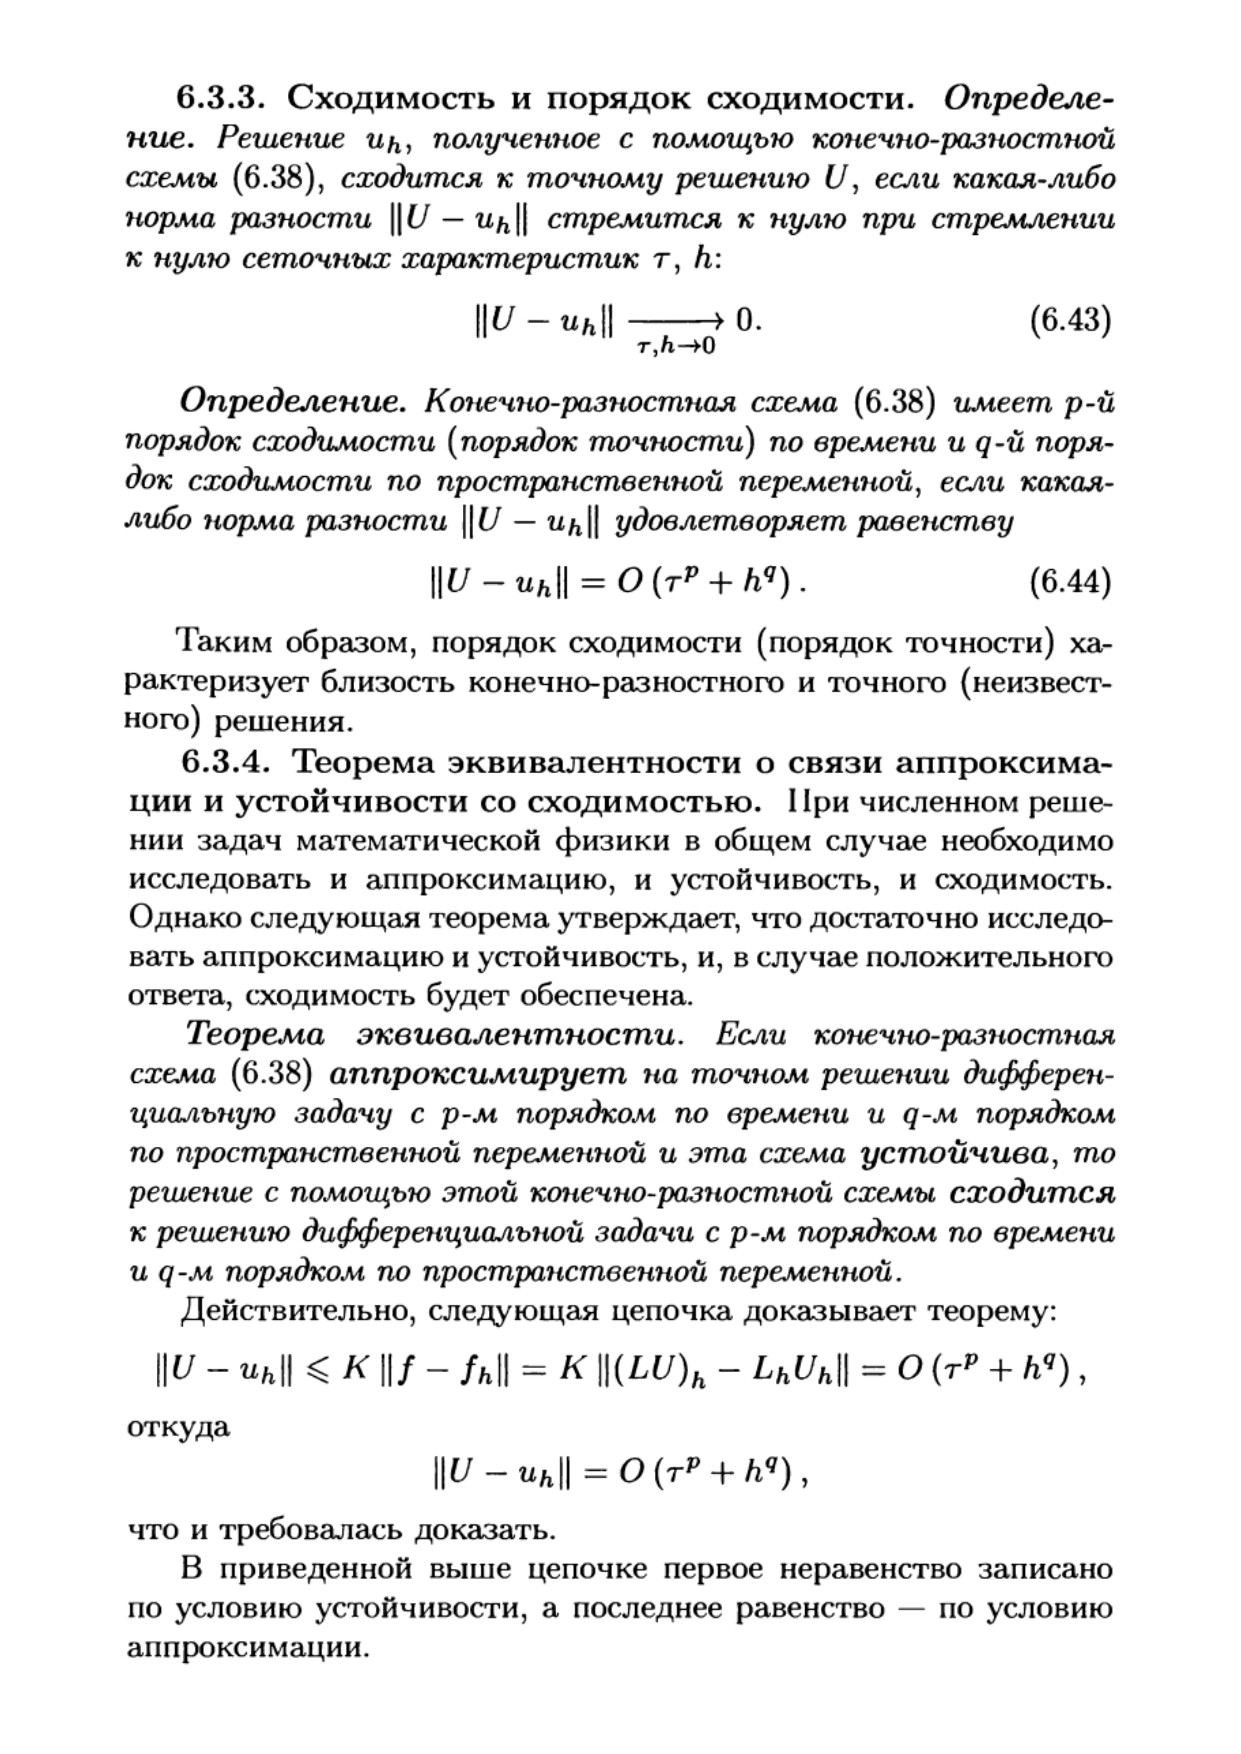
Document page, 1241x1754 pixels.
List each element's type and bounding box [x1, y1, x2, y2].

picture [119, 75, 1122, 1666]
